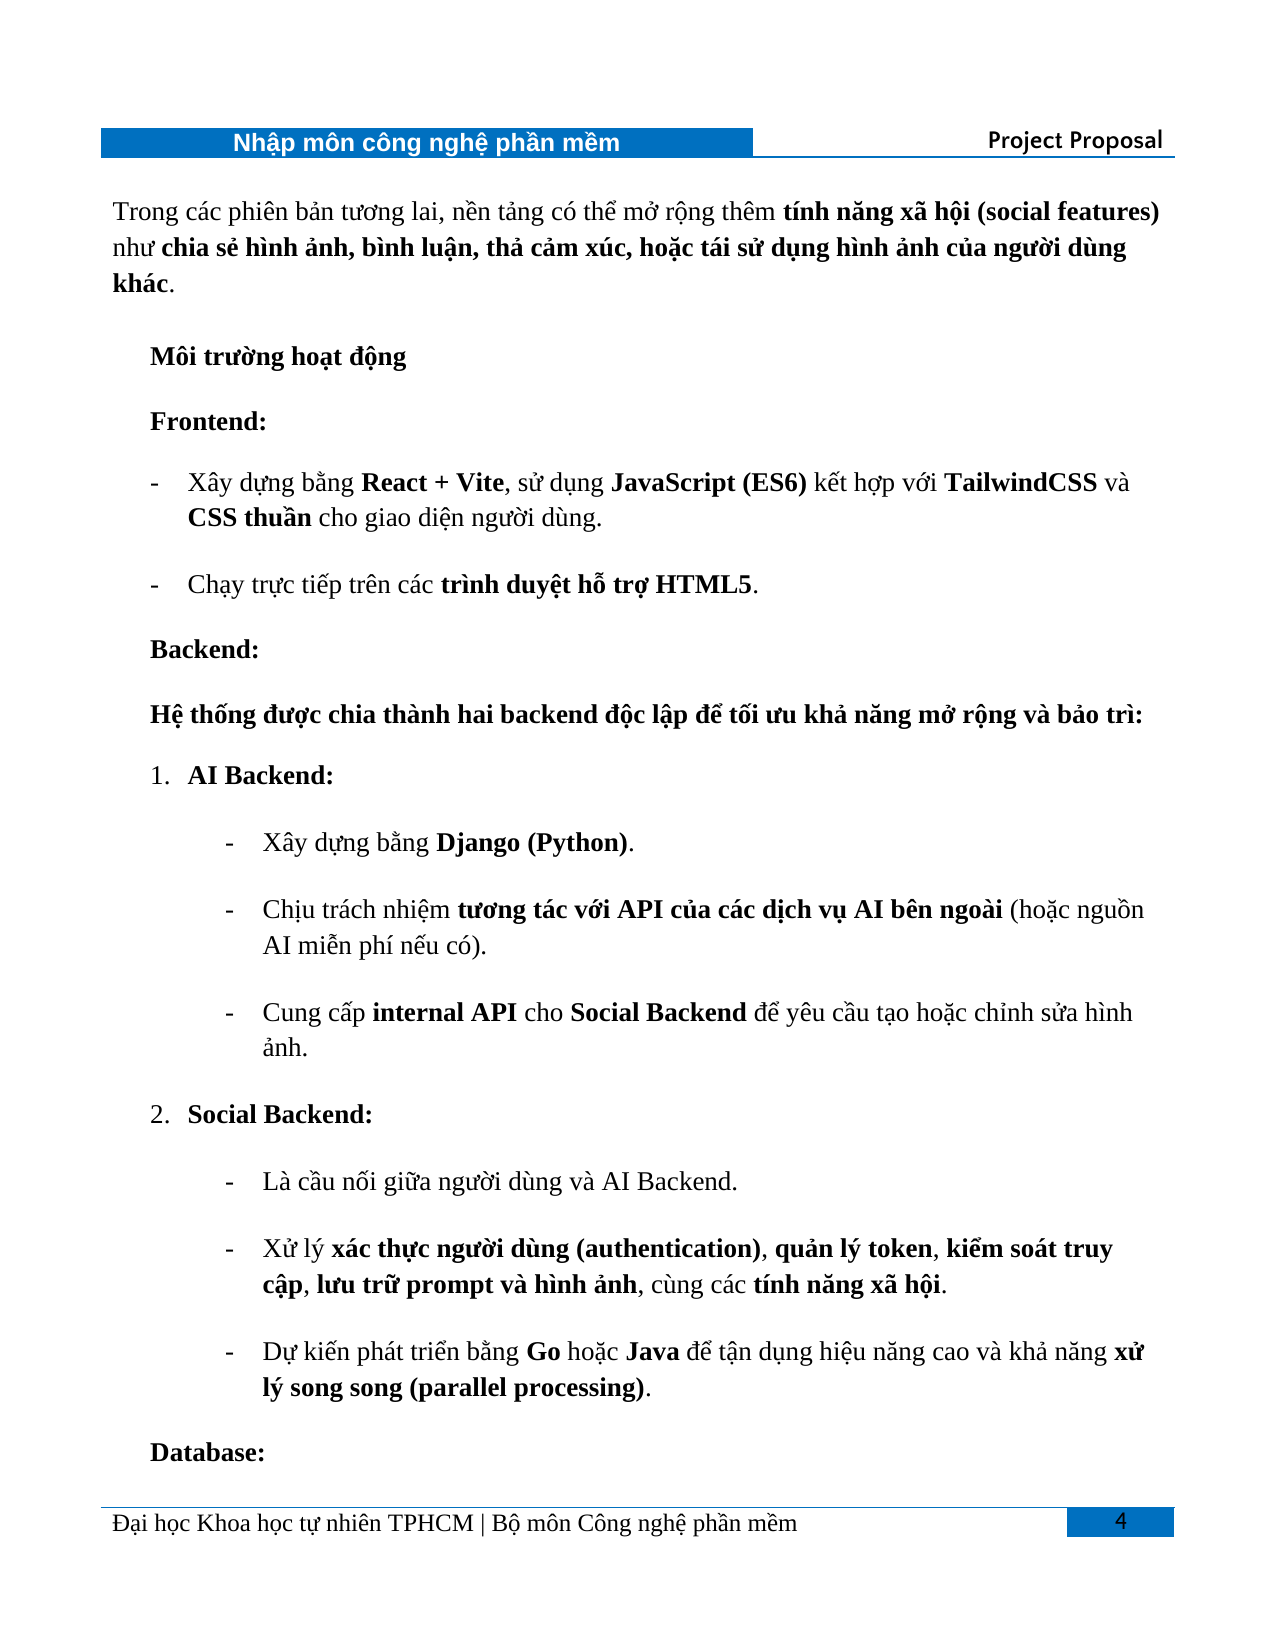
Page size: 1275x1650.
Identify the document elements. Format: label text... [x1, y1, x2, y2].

subtitle Backend: [150, 633, 1162, 664]
subtitle Môi trường hoạt động [150, 340, 1162, 371]
subtitle Hệ thống được chia thành hai backend độc lập để tối ưu khả năng mở rộng và bảo trì: [150, 698, 1162, 729]
list Chạy trực tiếp trên các trình duyệt hỗ trợ HTML5. [150, 568, 1162, 600]
list Xây dựng bằng React + Vite, sử dụng JavaScript (ES6) kết hợp với TailwindCSS và CSS thuần cho giao diện người dùng. [150, 466, 1162, 564]
subtitle Database: [150, 1436, 1162, 1467]
list Chịu trách nhiệm tương tác với API của các dịch vụ AI bên ngoài (hoặc nguồn AI miễn phí nếu có). [225, 893, 1162, 992]
list AI Backend: [150, 759, 1162, 822]
text Trong các phiên bản tương lai, nền tảng có thể mở rộng thêm tính năng xã hội (social features) như chia sẻ hình ảnh, bình luận, thả cảm xúc, hoặc tái sử dụng hình ảnh của người dùng khác. [112, 196, 1162, 298]
list Là cầu nối giữa người dùng và AI Backend. [225, 1165, 1162, 1228]
list Social Backend: [150, 1098, 1162, 1161]
list Xây dựng bằng Django (Python). [225, 826, 1162, 889]
list Xử lý xác thực người dùng (authentication), quản lý token, kiểm soát truy cập, lưu trữ prompt và hình ảnh, cùng các tính năng xã hội. [225, 1232, 1162, 1331]
list Dự kiến phát triển bằng Go hoặc Java để tận dụng hiệu năng cao và khả năng xử lý song song (parallel processing). [225, 1335, 1162, 1402]
list Cung cấp internal API cho Social Backend để yêu cầu tạo hoặc chỉnh sửa hình ảnh. [225, 996, 1162, 1094]
subtitle Frontend: [150, 405, 1162, 436]
